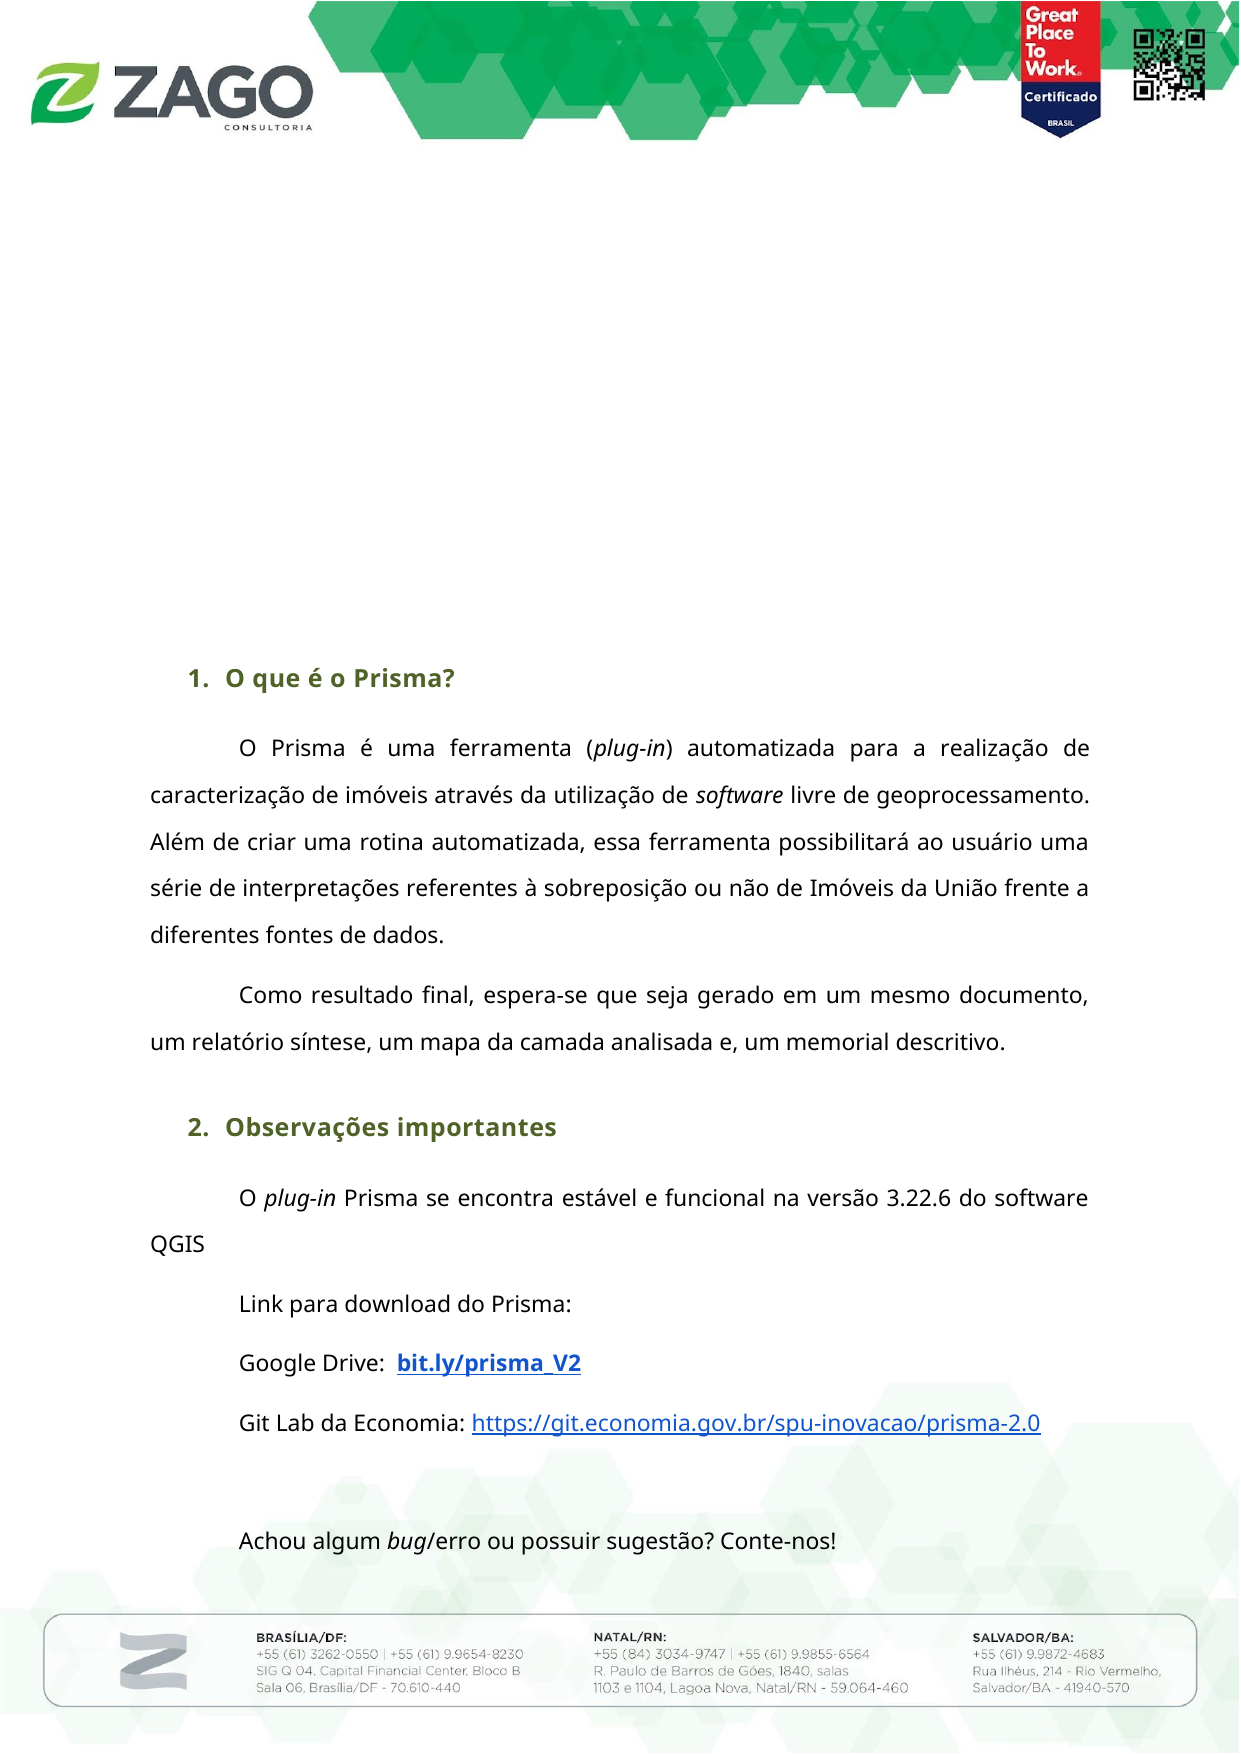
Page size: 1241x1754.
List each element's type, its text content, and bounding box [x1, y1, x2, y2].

text Git Lab da Economia: https://git.economia.gov.br/spu-inovacao/prisma-2.0 [150, 1406, 1090, 1438]
picture [0, 1, 1240, 1753]
text O plug-in Prisma se encontra estável e funcional na versão 3.22.6 do software QGIS [150, 1181, 1090, 1259]
title Observações importantes [187, 1110, 1090, 1144]
text Como resultado final, espera-se que seja gerado em um mesmo documento, um relatório síntese, um mapa da camada analisada e, um memorial descritivo. [150, 979, 1090, 1057]
text Google Drive: bit.ly/prisma_V2 [150, 1347, 1090, 1378]
title O que é o Prisma? [187, 660, 1090, 694]
text O Prisma é uma ferramenta (plug-in) automatizada para a realização de caracterização de imóveis através da utilização de software livre de geoprocessamento. Além de criar uma rotina automatizada, essa ferramenta possibilitará ao usuário uma série de interpretações referentes à sobreposição ou não de Imóveis da União frente a diferentes fontes de dados. [150, 732, 1090, 951]
text Link para download do Prisma: [150, 1288, 1090, 1319]
text Achou algum bug/erro ou possuir sugestão? Conte-nos! [150, 1525, 1090, 1556]
